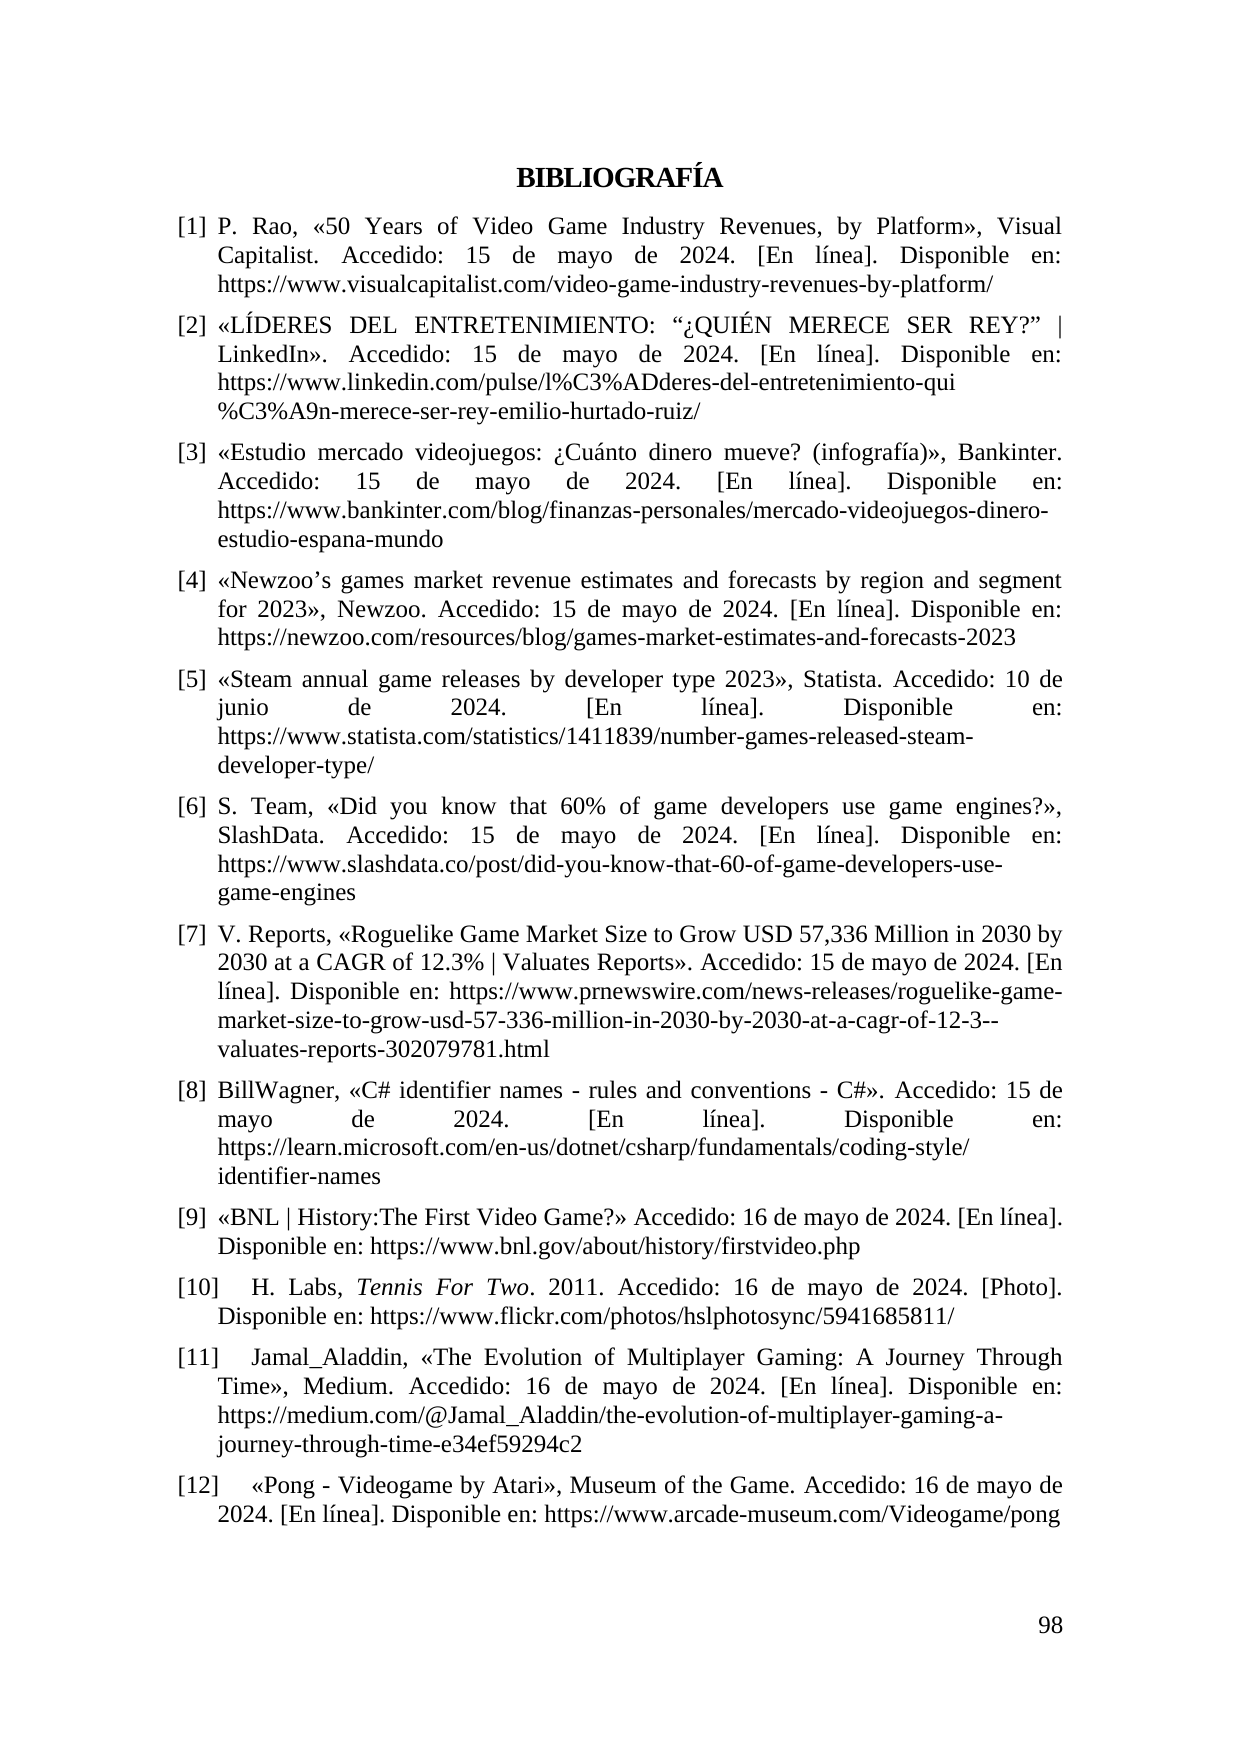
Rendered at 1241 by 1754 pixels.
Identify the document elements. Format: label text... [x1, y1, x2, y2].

text [4] «Newzoo’s games market revenue estimates and forecasts by region and segment for 2023», Newzoo. Accedido: 15 de mayo de 2024. [En línea]. Disponible en: https://newzoo.com/resources/blog/games-market-estimates-and-forecasts-2023 [177, 565, 1063, 651]
text [10] H. Labs, Tennis For Two. 2011. Accedido: 16 de mayo de 2024. [Photo]. Disponible en: https://www.flickr.com/photos/hslphotosync/5941685811/ [177, 1272, 1063, 1330]
text [1] P. Rao, «50 Years of Video Game Industry Revenues, by Platform», Visual Capitalist. Accedido: 15 de mayo de 2024. [En línea]. Disponible en: https://www.visualcapitalist.com/video-game-industry-revenues-by-platform/ [177, 211, 1063, 297]
text [6] S. Team, «Did you know that 60% of game developers use game engines?», SlashData. Accedido: 15 de mayo de 2024. [En línea]. Disponible en: https://www.slashdata.co/post/did-you-know-that-60-of-game-developers-use-game-engines [177, 791, 1063, 906]
text [2] «LÍDERES DEL ENTRETENIMIENTO: “¿QUIÉN MERECE SER REY?” | LinkedIn». Accedido: 15 de mayo de 2024. [En línea]. Disponible en: https://www.linkedin.com/pulse/l%C3%ADderes-del-entretenimiento-qui%C3%A9n-merece-ser-rey-emilio-hurtado-ruiz/ [177, 310, 1063, 425]
text [7] V. Reports, «Roguelike Game Market Size to Grow USD 57,336 Million in 2030 by 2030 at a CAGR of 12.3% | Valuates Reports». Accedido: 15 de mayo de 2024. [En línea]. Disponible en: https://www.prnewswire.com/news-releases/roguelike-game-market-size-to-grow-usd-57-336-million-in-2030-by-2030-at-a-cagr-of-12-3--valuates-reports-302079781.html [177, 919, 1063, 1062]
text [11] Jamal_Aladdin, «The Evolution of Multiplayer Gaming: A Journey Through Time», Medium. Accedido: 16 de mayo de 2024. [En línea]. Disponible en: https://medium.com/@Jamal_Aladdin/the-evolution-of-multiplayer-gaming-a-journey-through-time-e34ef59294c2 [177, 1342, 1063, 1457]
text [9] «BNL | History:The First Video Game?» Accedido: 16 de mayo de 2024. [En línea]. Disponible en: https://www.bnl.gov/about/history/firstvideo.php [177, 1202, 1063, 1260]
text [5] «Steam annual game releases by developer type 2023», Statista. Accedido: 10 de junio de 2024. [En línea]. Disponible en: https://www.statista.com/statistics/1411839/number-games-released-steam-developer-type/ [177, 664, 1063, 779]
text [8] BillWagner, «C# identifier names - rules and conventions - C#». Accedido: 15 de mayo de 2024. [En línea]. Disponible en: https://learn.microsoft.com/en-us/dotnet/csharp/fundamentals/coding-style/identifier-names [177, 1075, 1063, 1190]
text BIBLIOGRAFÍA [177, 160, 1063, 194]
text [3] «Estudio mercado videojuegos: ¿Cuánto dinero mueve? (infografía)», Bankinter. Accedido: 15 de mayo de 2024. [En línea]. Disponible en: https://www.bankinter.com/blog/finanzas-personales/mercado-videojuegos-dinero-estudio-espana-mundo [177, 437, 1063, 552]
text [12] «Pong - Videogame by Atari», Museum of the Game. Accedido: 16 de mayo de 2024. [En línea]. Disponible en: https://www.arcade-museum.com/Videogame/pong [177, 1470, 1063, 1527]
